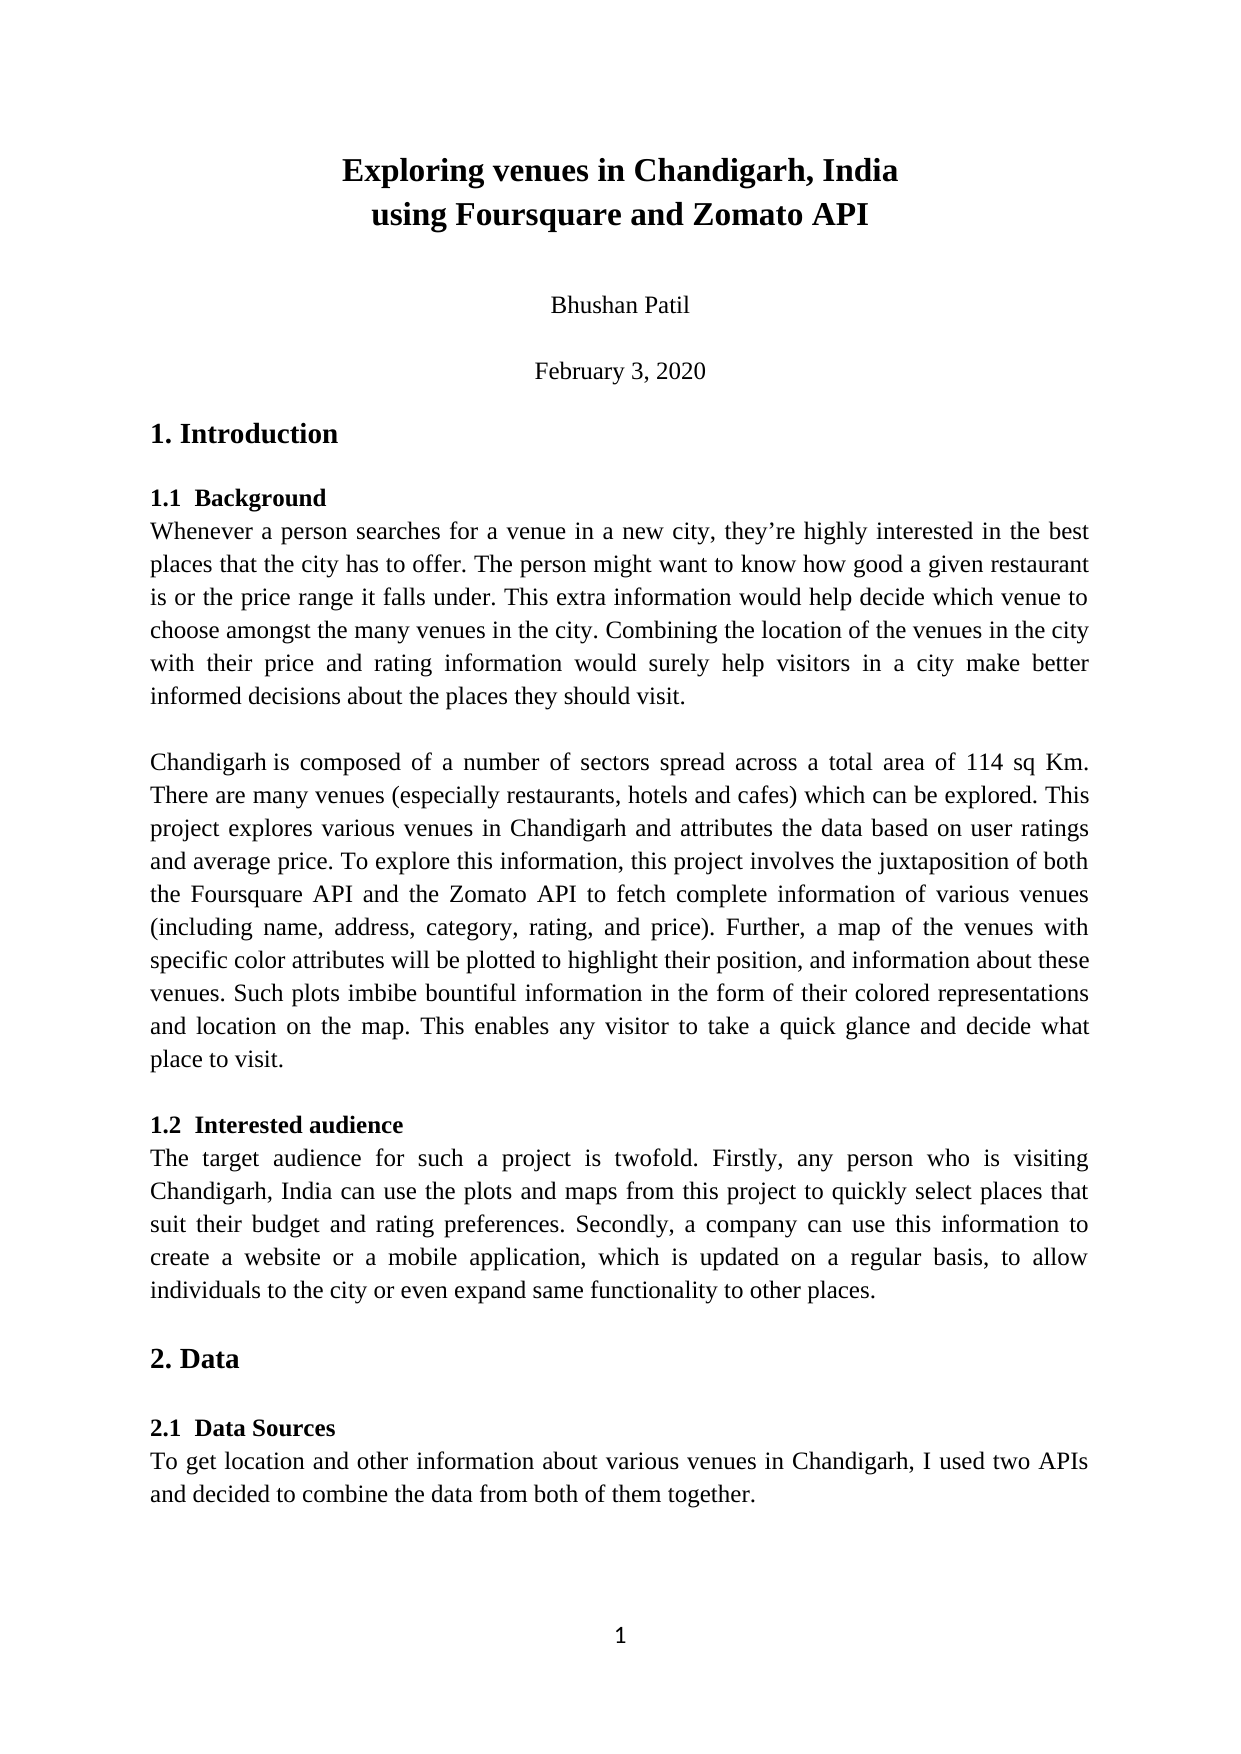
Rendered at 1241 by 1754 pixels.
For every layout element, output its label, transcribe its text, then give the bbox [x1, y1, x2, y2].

text using Foursquare and Zomato API [150, 194, 1090, 232]
text The target audience for such a project is twofold. Firstly, any person who is visiting Chandigarh, India can use the plots and maps from this project to quickly select places that suit their budget and rating preferences. Secondly, a company can use this information to create a website or a mobile application, which is updated on a regular basis, to allow individuals to the city or even expand same functionality to other places. [150, 1143, 1090, 1304]
list Data [150, 1341, 1090, 1375]
list Background [150, 483, 1090, 511]
list Interested audience [150, 1110, 1090, 1139]
text To get location and other information about various venues in Chandigarh, I used two APIs and decided to combine the data from both of them together. [150, 1446, 1090, 1508]
text February 3, 2020 [150, 356, 1090, 385]
text Exploring venues in Chandigarh, India [150, 150, 1090, 188]
list Data Sources [150, 1413, 1090, 1442]
text Whenever a person searches for a venue in a new city, they’re highly interested in the best places that the city has to offer. The person might want to know how good a given restaurant is or the price range it falls under. This extra information would help decide which venue to choose amongst the many venues in the city. Combining the location of the venues in the city with their price and rating information would surely help visitors in a city make better informed decisions about the places they should visit. [150, 516, 1090, 709]
text Bhushan Patil [150, 290, 1090, 319]
list Introduction [150, 417, 1090, 450]
text Chandigarh is composed of a number of sectors spread across a total area of 114 sq Km. There are many venues (especially restaurants, hotels and cafes) which can be explored. This project explores various venues in Chandigarh and attributes the data based on user ratings and average price. To explore this information, this project involves the juxtaposition of both the Foursquare API and the Zomato API to fetch complete information of various venues (including name, address, category, rating, and price). Further, a map of the venues with specific color attributes will be plotted to highlight their position, and information about these venues. Such plots imbibe bountiful information in the form of their colored representations and location on the map. This enables any visitor to take a quick glance and decide what place to visit. [150, 747, 1090, 1073]
